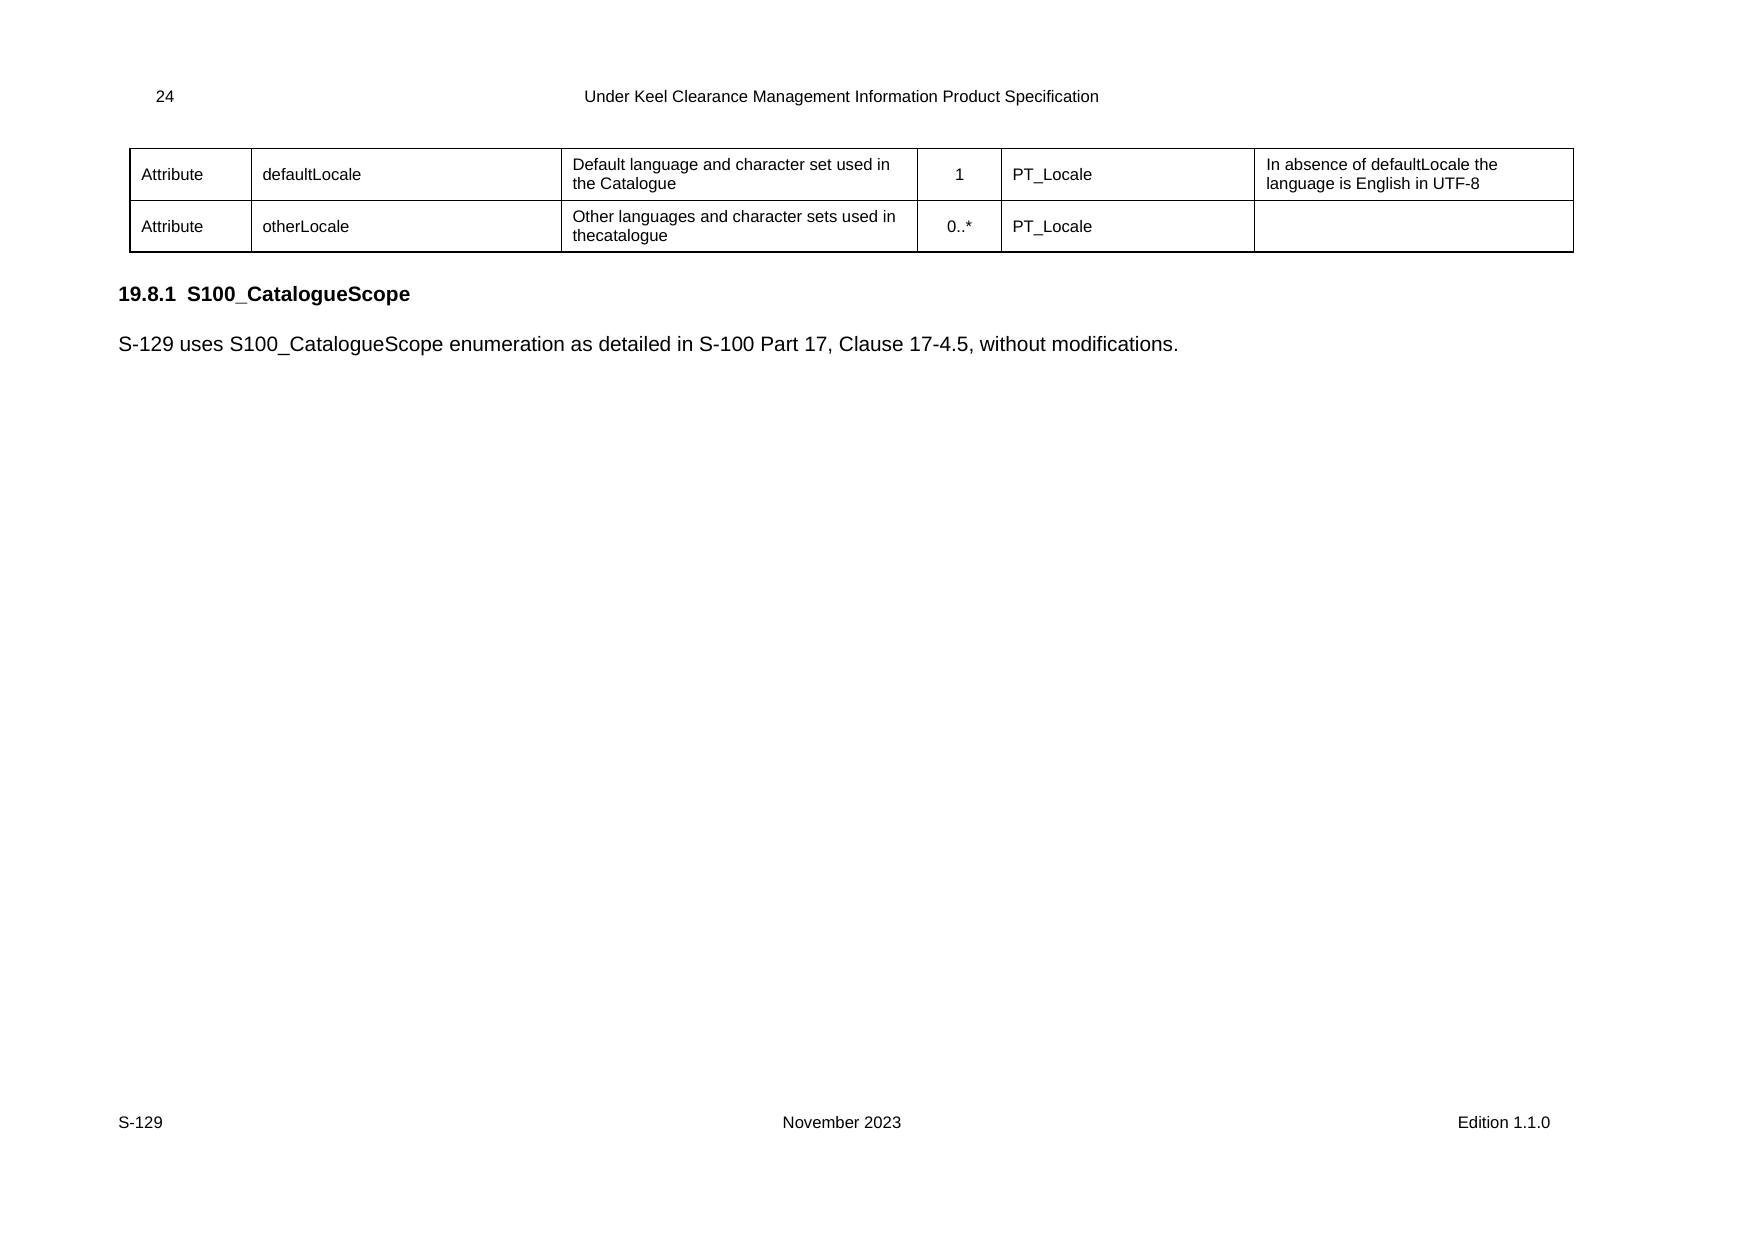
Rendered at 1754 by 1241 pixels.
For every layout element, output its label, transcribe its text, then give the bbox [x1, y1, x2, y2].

table_cell Default language and character set used in the Catalogue [562, 149, 917, 199]
table_cell Other languages and character sets used in thecatalogue [562, 201, 917, 251]
table_cell 0..* [918, 201, 1001, 251]
table_cell PT_Locale [1002, 201, 1254, 251]
table_cell Attribute [131, 201, 251, 251]
text S-129 uses S100_CatalogueScope enumeration as detailed in S-100 Part 17, Clause 17-4.5, without modifications. [118, 332, 1606, 356]
subtitle S100_CatalogueScope [118, 283, 1606, 307]
table_cell In absence of defaultLocale the language is English in UTF-8 [1255, 149, 1573, 199]
table_cell 1 [918, 149, 1001, 199]
table_cell otherLocale [252, 201, 561, 251]
table_cell PT_Locale [1002, 149, 1254, 199]
table_cell defaultLocale [252, 149, 561, 199]
table_cell Attribute [131, 149, 251, 199]
table_cell [1255, 201, 1573, 251]
